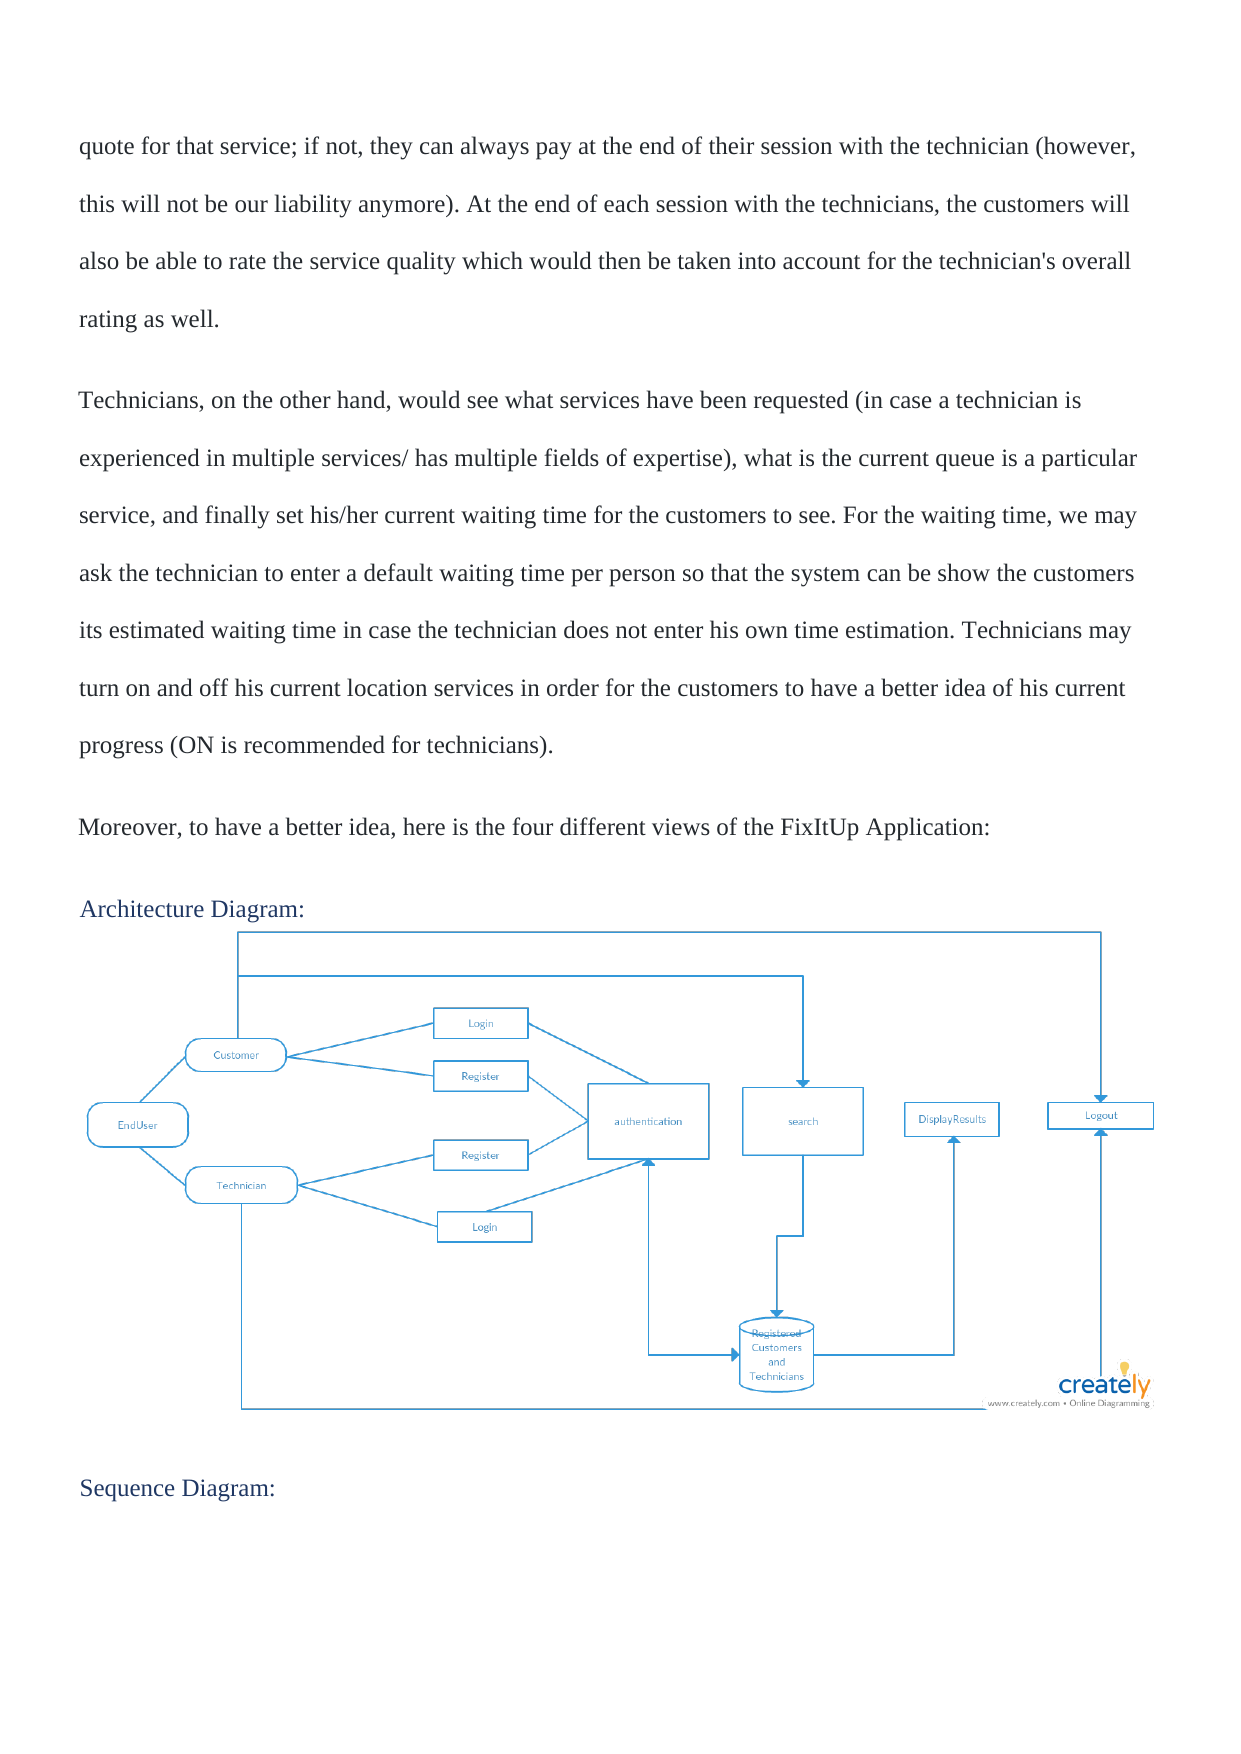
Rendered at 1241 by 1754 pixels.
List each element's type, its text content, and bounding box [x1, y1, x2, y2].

text Technicians, on the other hand, would see what services have been requested (in case a technician is experienced in multiple services/ has multiple fields of expertise), what is the current queue is a particular service, and finally set his/her current waiting time for the customers to see. For the waiting time, we may ask the technician to enter a default waiting time per person so that the system can be show the customers its estimated waiting time in case the technician does not enter his own time estimation. Technicians may turn on and off his current location services in order for the customers to have a better idea of his current progress (ON is recommended for technicians). [78, 386, 1155, 759]
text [78, 131, 1155, 332]
picture [79, 926, 1160, 1415]
subtitle Architecture Diagram: [79, 894, 1161, 923]
text Moreover, to have a better idea, here is the four different views of the FixItUp Application: [78, 812, 1155, 841]
subtitle Sequence Diagram: [79, 1473, 1161, 1502]
